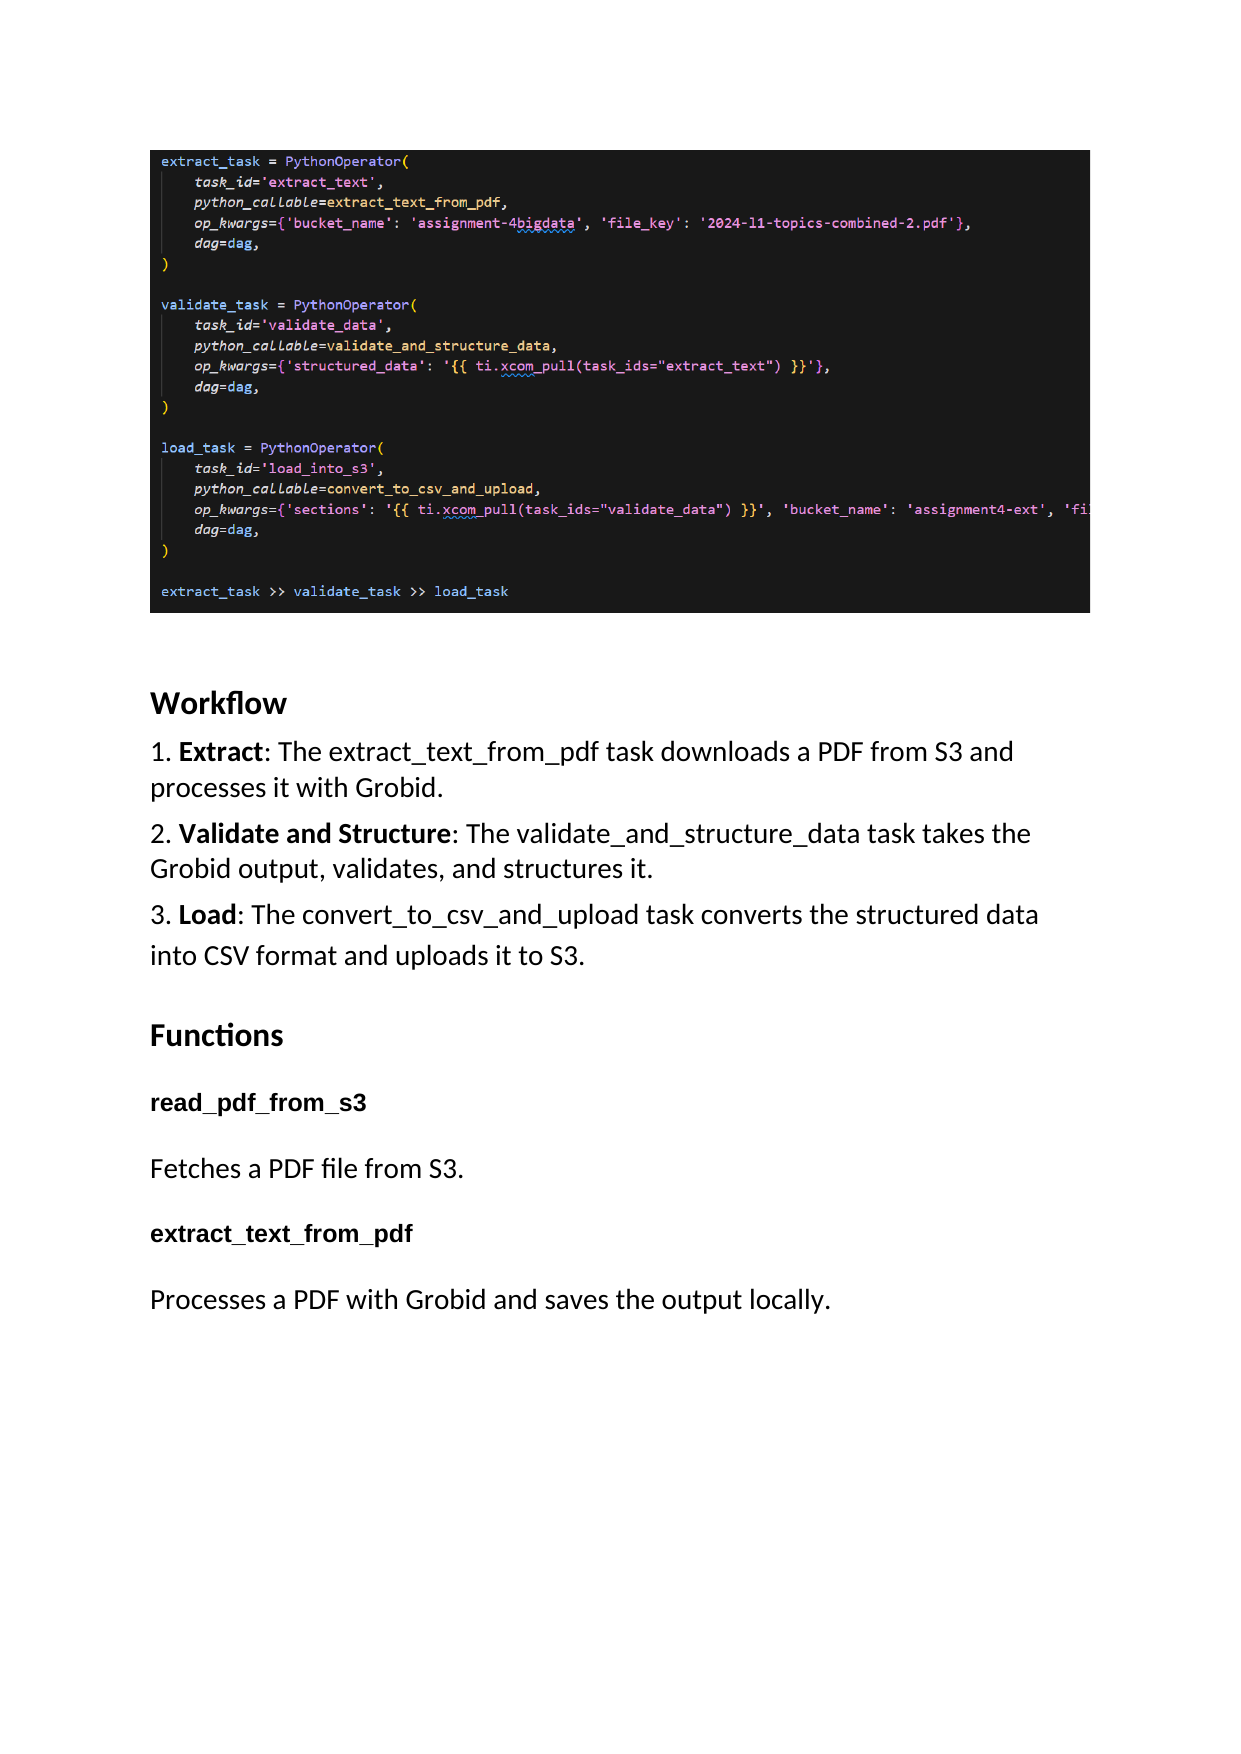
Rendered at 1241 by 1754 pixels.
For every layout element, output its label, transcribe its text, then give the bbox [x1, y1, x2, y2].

subtitle extract_text_from_pdf [150, 1219, 1090, 1248]
text Processes a PDF with Grobid and saves the output locally. [150, 1281, 1090, 1317]
text 1. Extract: The extract_text_from_pdf task downloads a PDF from S3 and processes it with Grobid. [150, 733, 1090, 804]
text 2. Validate and Structure: The validate_and_structure_data task takes the Grobid output, validates, and structures it. [150, 815, 1090, 886]
subtitle read_pdf_from_s3 [150, 1088, 1090, 1117]
picture [150, 150, 1091, 613]
text Fetches a PDF file from S3. [150, 1150, 1090, 1186]
text 3. Load: The convert_to_csv_and_upload task converts the structured data into CSV format and uploads it to S3. [150, 896, 1090, 973]
subtitle Functions [150, 1014, 1090, 1054]
subtitle Workflow [150, 682, 1090, 723]
